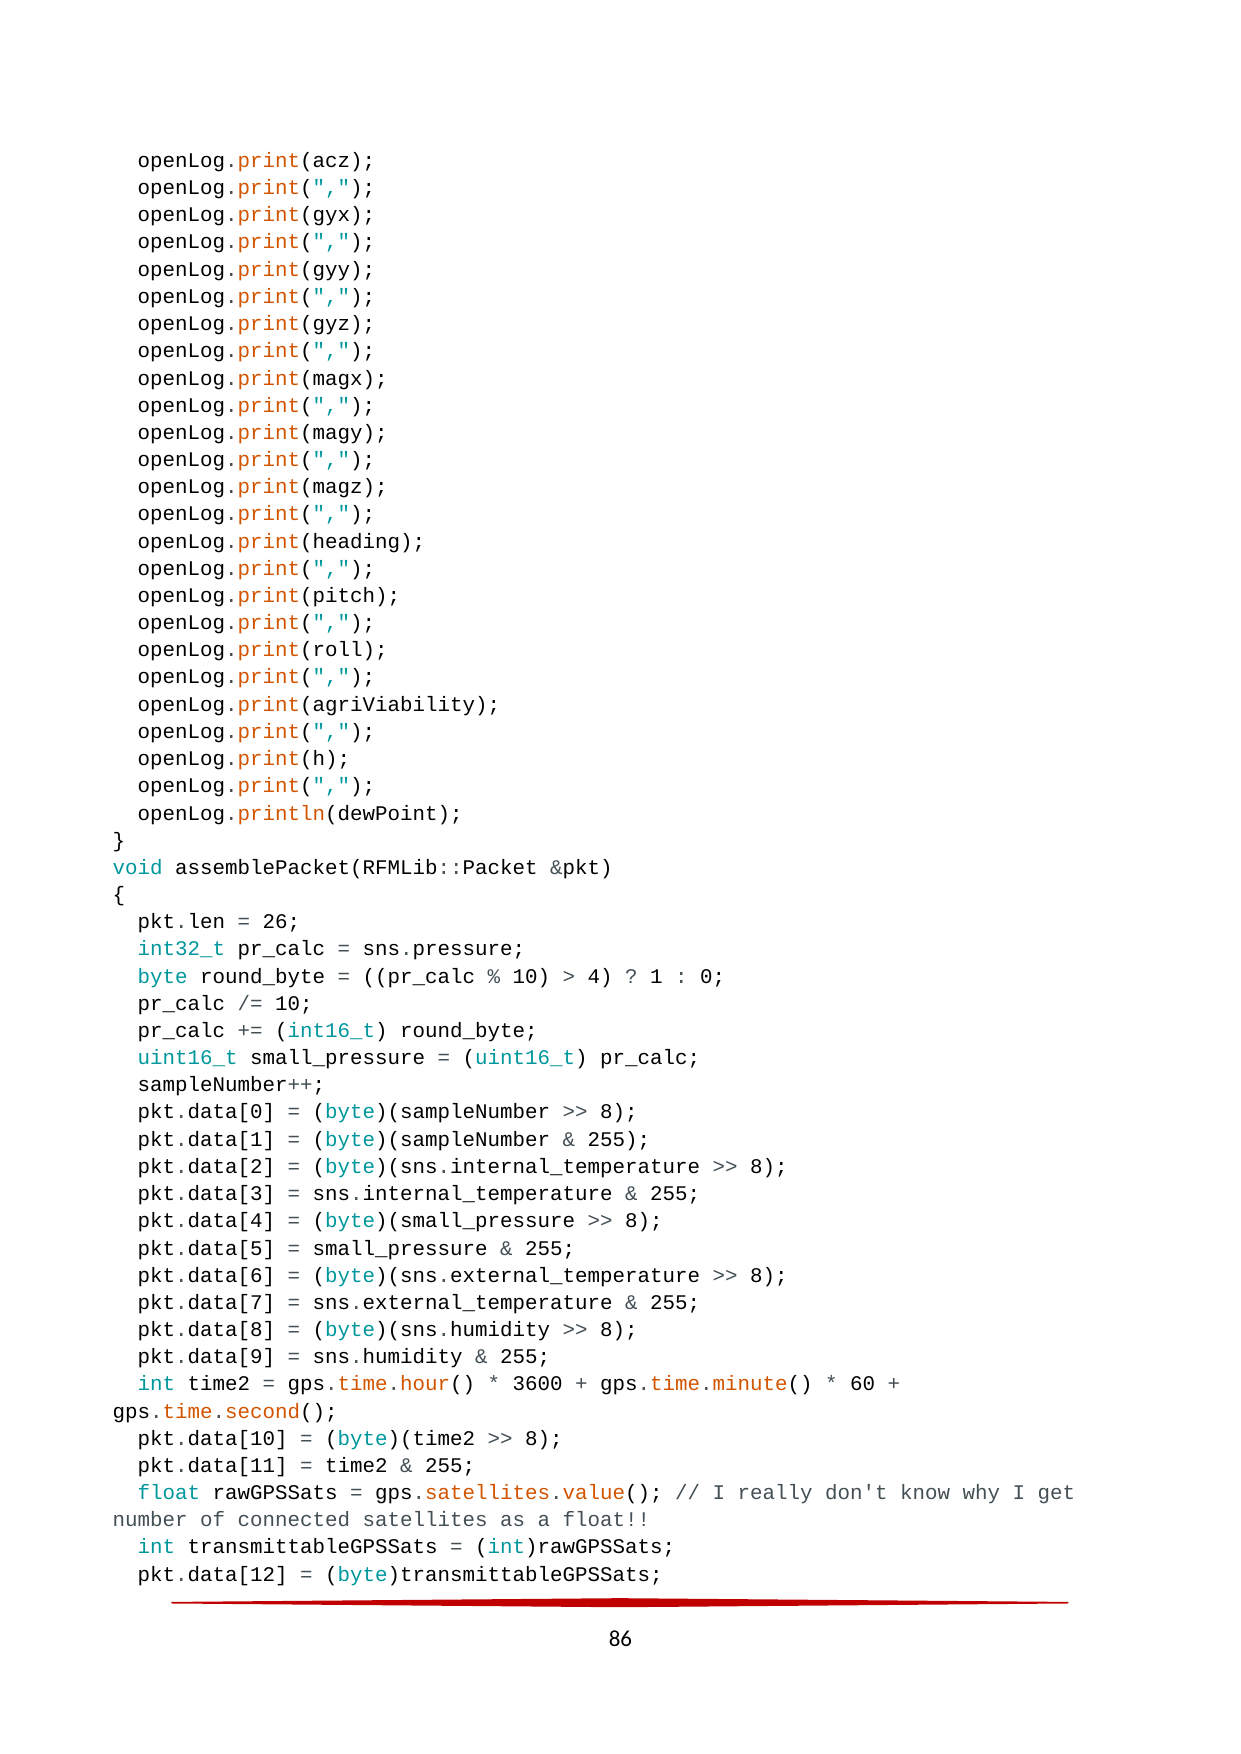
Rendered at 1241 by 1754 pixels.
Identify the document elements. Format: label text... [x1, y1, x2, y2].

text openLog.print(heading); [112, 531, 1128, 554]
text openLog.print(","); [112, 177, 1128, 201]
text openLog.print(","); [112, 721, 1128, 744]
text pkt.data[4] = (byte)(small_pressure >> 8); [112, 1210, 1128, 1234]
text openLog.print(","); [112, 558, 1128, 581]
text openLog.print(magy); [112, 422, 1128, 446]
text pkt.data[8] = (byte)(sns.humidity >> 8); [112, 1319, 1128, 1343]
text pkt.len = 26; [112, 911, 1128, 935]
text openLog.print(pitch); [112, 585, 1128, 609]
text openLog.print(agriViability); [112, 694, 1128, 717]
text openLog.print(gyy); [112, 259, 1128, 282]
text void assemblePacket(RFMLib::Packet &pkt) [112, 857, 1128, 881]
text int transmittableGPSSats = (int)rawGPSSats; [112, 1537, 1128, 1560]
text openLog.print(","); [112, 286, 1128, 309]
text int32_t pr_calc = sns.pressure; [112, 938, 1128, 962]
text pkt.data[0] = (byte)(sampleNumber >> 8); [112, 1102, 1128, 1125]
text pkt.data[1] = (byte)(sampleNumber & 255); [112, 1129, 1128, 1152]
text pkt.data[12] = (byte)transmittableGPSSats; [112, 1564, 1128, 1587]
text pkt.data[9] = sns.humidity & 255; [112, 1346, 1128, 1370]
text uint16_t small_pressure = (uint16_t) pr_calc; [112, 1047, 1128, 1071]
text sampleNumber++; [112, 1074, 1128, 1098]
text pr_calc += (int16_t) round_byte; [112, 1020, 1128, 1044]
text pkt.data[5] = small_pressure & 255; [112, 1237, 1128, 1261]
text openLog.print(","); [112, 395, 1128, 418]
text openLog.print(","); [112, 449, 1128, 473]
text pkt.data[3] = sns.internal_temperature & 255; [112, 1183, 1128, 1207]
text float rawGPSSats = gps.satellites.value(); // I really don't know why I get number of connected satellites as a float!! [112, 1482, 1128, 1533]
text openLog.println(dewPoint); [112, 802, 1128, 826]
text openLog.print(gyx); [112, 204, 1128, 228]
text { [112, 884, 1128, 908]
text openLog.print(h); [112, 748, 1128, 772]
text byte round_byte = ((pr_calc % 10) > 4) ? 1 : 0; [112, 966, 1128, 989]
text openLog.print(roll); [112, 639, 1128, 663]
text pkt.data[6] = (byte)(sns.external_temperature >> 8); [112, 1265, 1128, 1288]
text openLog.print(gyz); [112, 313, 1128, 337]
text openLog.print(magx); [112, 367, 1128, 391]
text int time2 = gps.time.hour() * 3600 + gps.time.minute() * 60 + gps.time.second(); [112, 1373, 1128, 1424]
text openLog.print(","); [112, 667, 1128, 690]
text openLog.print(","); [112, 612, 1128, 636]
text pr_calc /= 10; [112, 993, 1128, 1016]
text pkt.data[11] = time2 & 255; [112, 1455, 1128, 1479]
text openLog.print(","); [112, 503, 1128, 527]
text openLog.print(","); [112, 775, 1128, 799]
text pkt.data[7] = sns.external_temperature & 255; [112, 1292, 1128, 1316]
text pkt.data[10] = (byte)(time2 >> 8); [112, 1428, 1128, 1451]
text pkt.data[2] = (byte)(sns.internal_temperature >> 8); [112, 1156, 1128, 1179]
text openLog.print(","); [112, 232, 1128, 255]
text openLog.print(magz); [112, 476, 1128, 500]
text openLog.print(acz); [112, 150, 1128, 174]
text openLog.print(","); [112, 340, 1128, 364]
text } [112, 830, 1128, 853]
